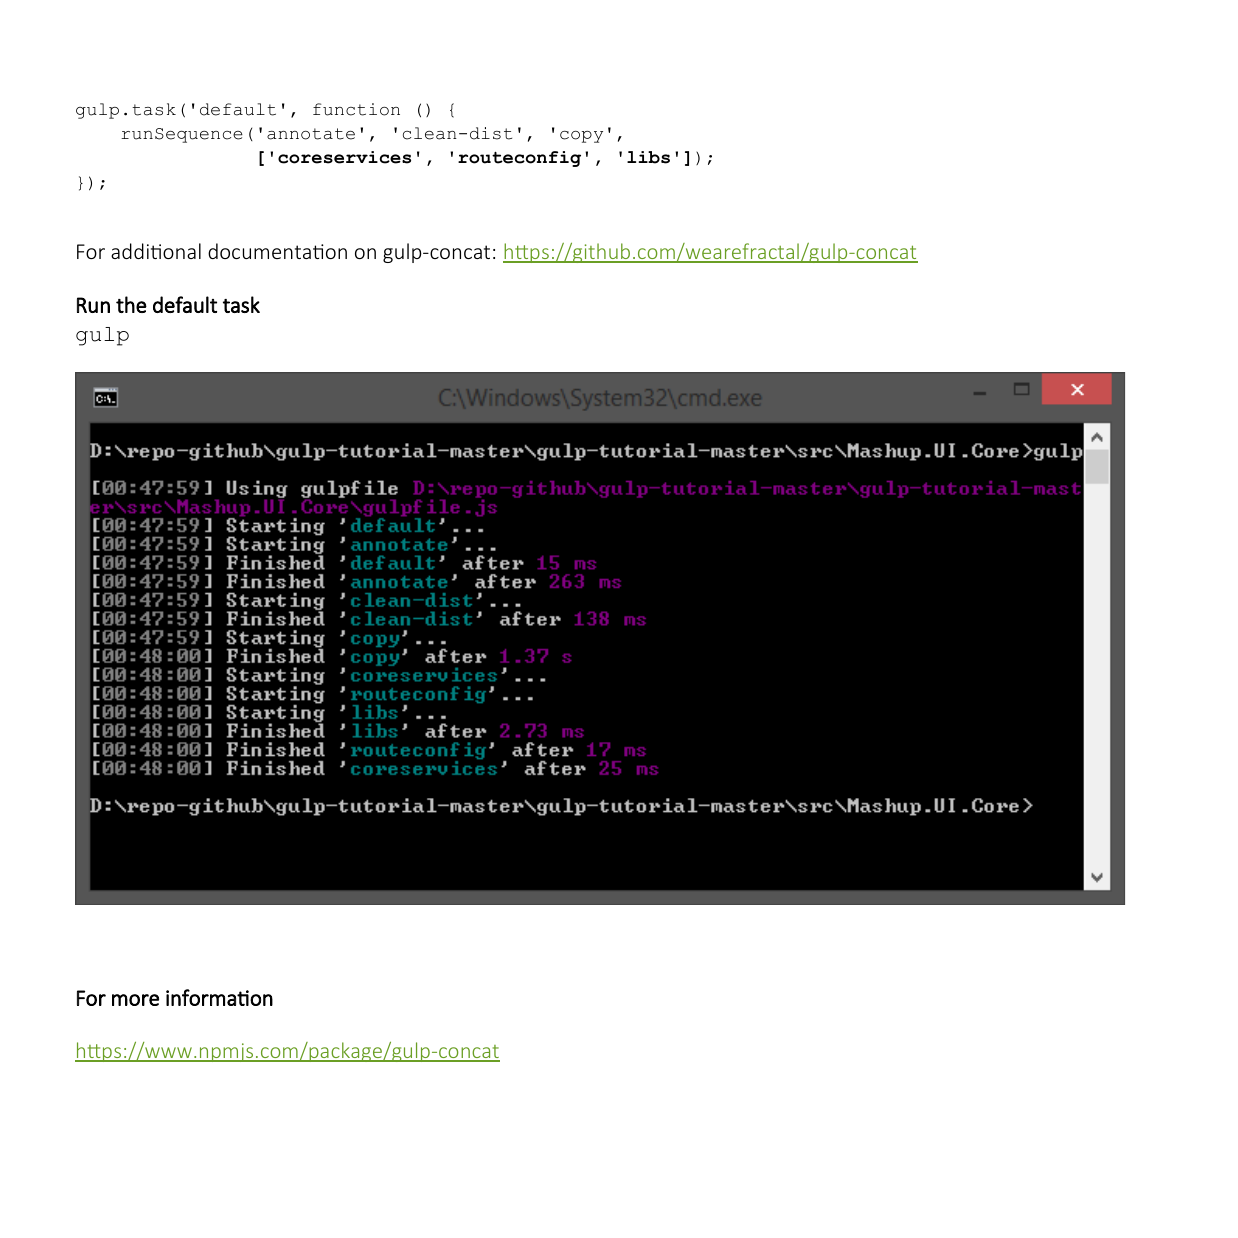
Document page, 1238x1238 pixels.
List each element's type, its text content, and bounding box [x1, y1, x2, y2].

text For more information [75, 983, 1162, 1011]
text For additional documentation on gulp-concat: https://github.com/wearefractal/gulp-concat [75, 237, 1162, 265]
text runSequence('annotate', 'clean-dist', 'copy', [75, 124, 1162, 145]
text gulp.task('default', function () { [75, 99, 1162, 121]
picture [75, 372, 1125, 905]
text ['coreservices', 'routeconfig', 'libs']); [75, 148, 1162, 169]
text https://www.npmjs.com/package/gulp-concat [75, 1036, 1162, 1064]
text }); [75, 172, 1162, 194]
text Run the default task gulp [75, 290, 1162, 348]
